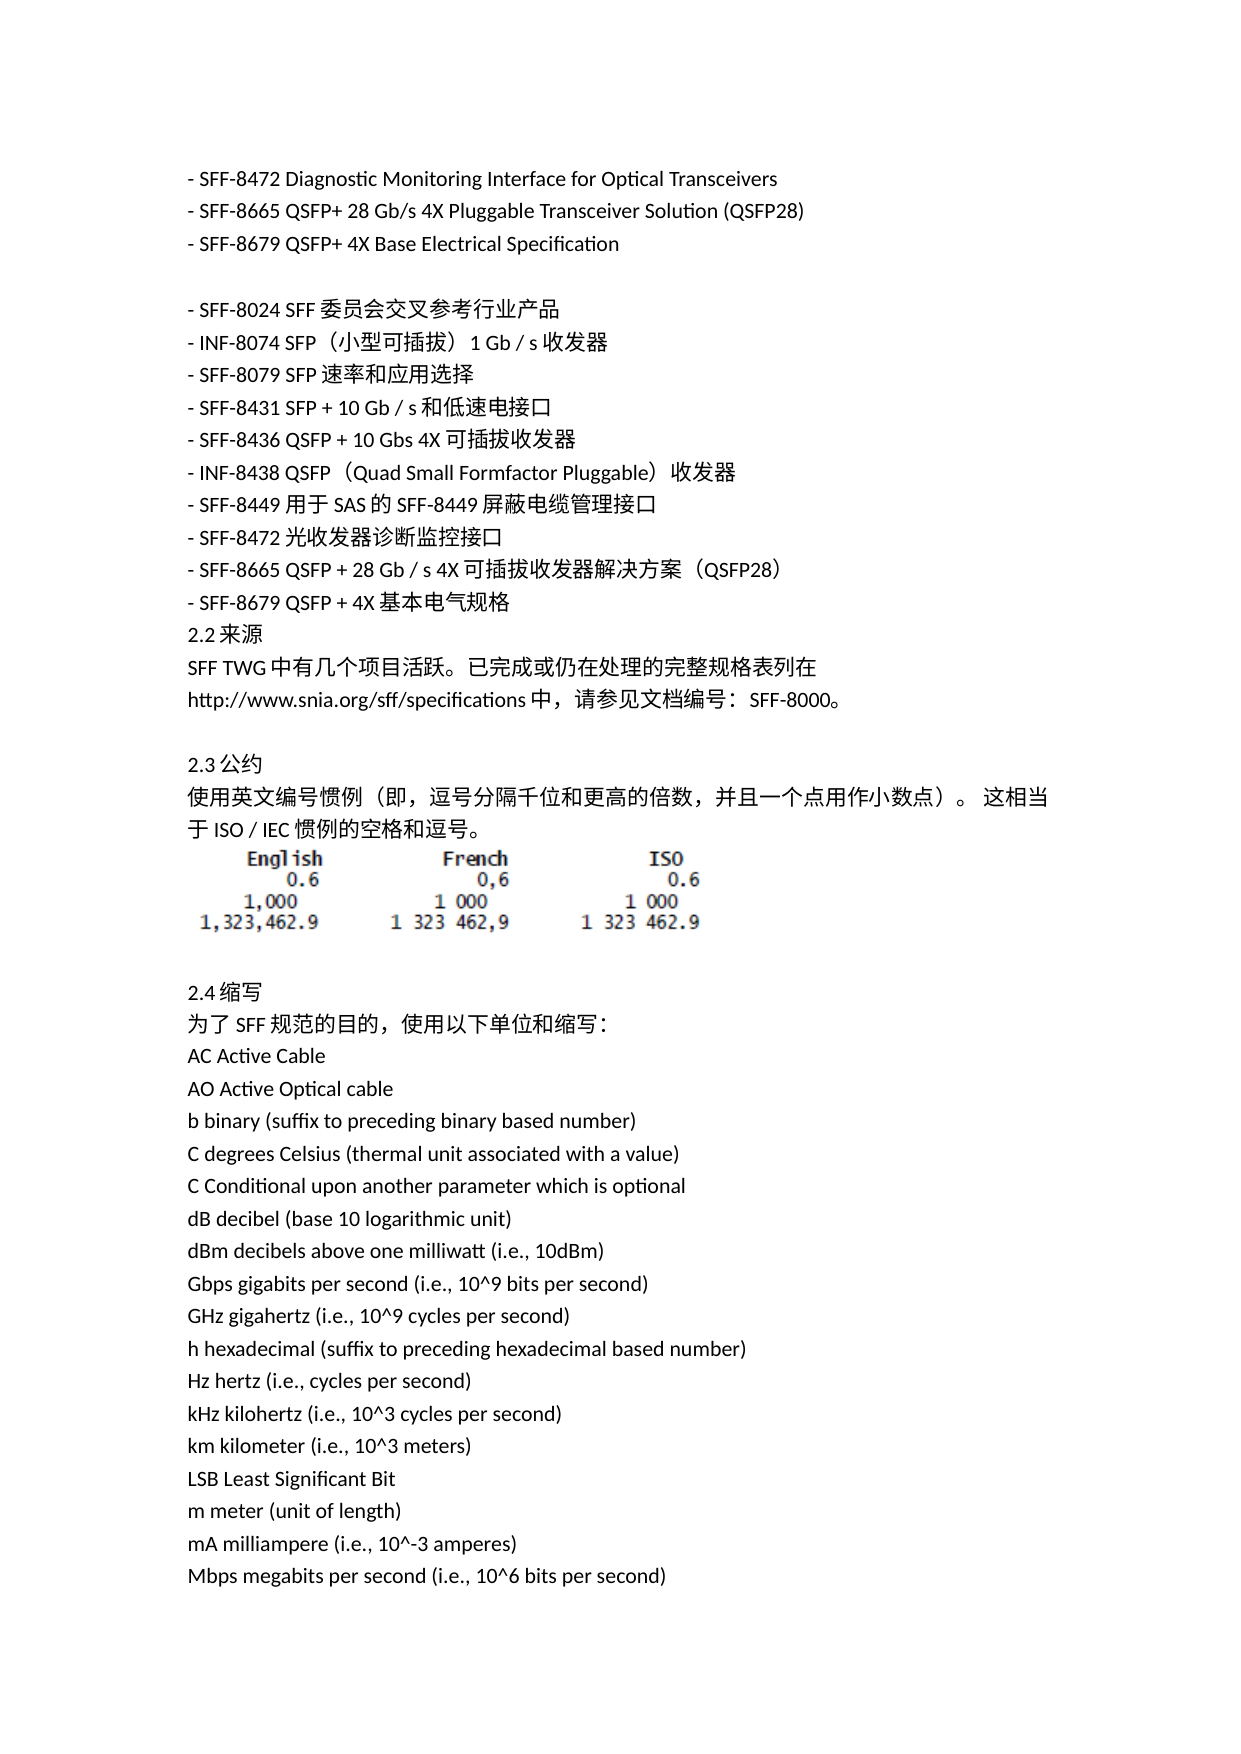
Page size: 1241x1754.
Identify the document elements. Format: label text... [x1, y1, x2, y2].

text 为了SFF规范的目的，使用以下单位和缩写： [187, 1007, 1053, 1039]
picture [187, 844, 718, 945]
text kHz kilohertz (i.e., 10^3 cycles per second) [187, 1397, 1053, 1429]
text - SFF-8665 QSFP + 28 Gb / s 4X可插拔收发器解决方案（QSFP28） [187, 552, 1053, 584]
text - SFF-8472光收发器诊断监控接口 [187, 519, 1053, 552]
text m meter (unit of length) [187, 1494, 1053, 1527]
text - SFF-8436 QSFP + 10 Gbs 4X可插拔收发器 [187, 422, 1053, 454]
text h hexadecimal (suffix to preceding hexadecimal based number) [187, 1332, 1053, 1364]
text GHz gigahertz (i.e., 10^9 cycles per second) [187, 1299, 1053, 1332]
text - SFF-8679 QSFP+ 4X Base Electrical Specification [187, 227, 1053, 259]
text - INF-8438 QSFP（Quad Small Formfactor Pluggable）收发器 [187, 454, 1053, 487]
text - SFF-8431 SFP + 10 Gb / s和低速电接口 [187, 389, 1053, 422]
text Gbps gigabits per second (i.e., 10^9 bits per second) [187, 1267, 1053, 1299]
text 2.3公约 [187, 747, 1053, 779]
text 2.4缩写 [187, 974, 1053, 1007]
text - SFF-8079 SFP速率和应用选择 [187, 357, 1053, 389]
text km kilometer (i.e., 10^3 meters) [187, 1429, 1053, 1462]
text AO Active Optical cable [187, 1072, 1053, 1104]
text - SFF-8679 QSFP + 4X基本电气规格 [187, 584, 1053, 617]
text C Conditional upon another parameter which is optional [187, 1169, 1053, 1202]
text LSB Least Significant Bit [187, 1462, 1053, 1494]
text AC Active Cable [187, 1039, 1053, 1072]
text 2.2来源 [187, 617, 1053, 649]
text - SFF-8449 用于SAS的SFF-8449屏蔽电缆管理接口 [187, 487, 1053, 519]
text mA milliampere (i.e., 10^-3 amperes) [187, 1527, 1053, 1559]
text Mbps megabits per second (i.e., 10^6 bits per second) [187, 1559, 1053, 1592]
text - INF-8074 SFP（小型可插拔）1 Gb / s收发器 [187, 324, 1053, 357]
text - SFF-8024 SFF委员会交叉参考行业产品 [187, 292, 1053, 324]
text SFF TWG中有几个项目活跃。已完成或仍在处理的完整规格表列在 [187, 649, 1053, 682]
text b binary (suffix to preceding binary based number) [187, 1104, 1053, 1137]
text http://www.snia.org/sff/specifications中，请参见文档编号：SFF-8000。 [187, 682, 1053, 714]
text 使用英文编号惯例（即，逗号分隔千位和更高的倍数，并且一个点用作小数点）。 这相当于ISO / IEC惯例的空格和逗号。 [187, 779, 1053, 844]
text - SFF-8665 QSFP+ 28 Gb/s 4X Pluggable Transceiver Solution (QSFP28) [187, 194, 1053, 227]
text - SFF-8472 Diagnostic Monitoring Interface for Optical Transceivers [187, 162, 1053, 194]
text dBm decibels above one milliwatt (i.e., 10dBm) [187, 1234, 1053, 1267]
text C degrees Celsius (thermal unit associated with a value) [187, 1137, 1053, 1169]
text Hz hertz (i.e., cycles per second) [187, 1364, 1053, 1397]
text dB decibel (base 10 logarithmic unit) [187, 1202, 1053, 1234]
